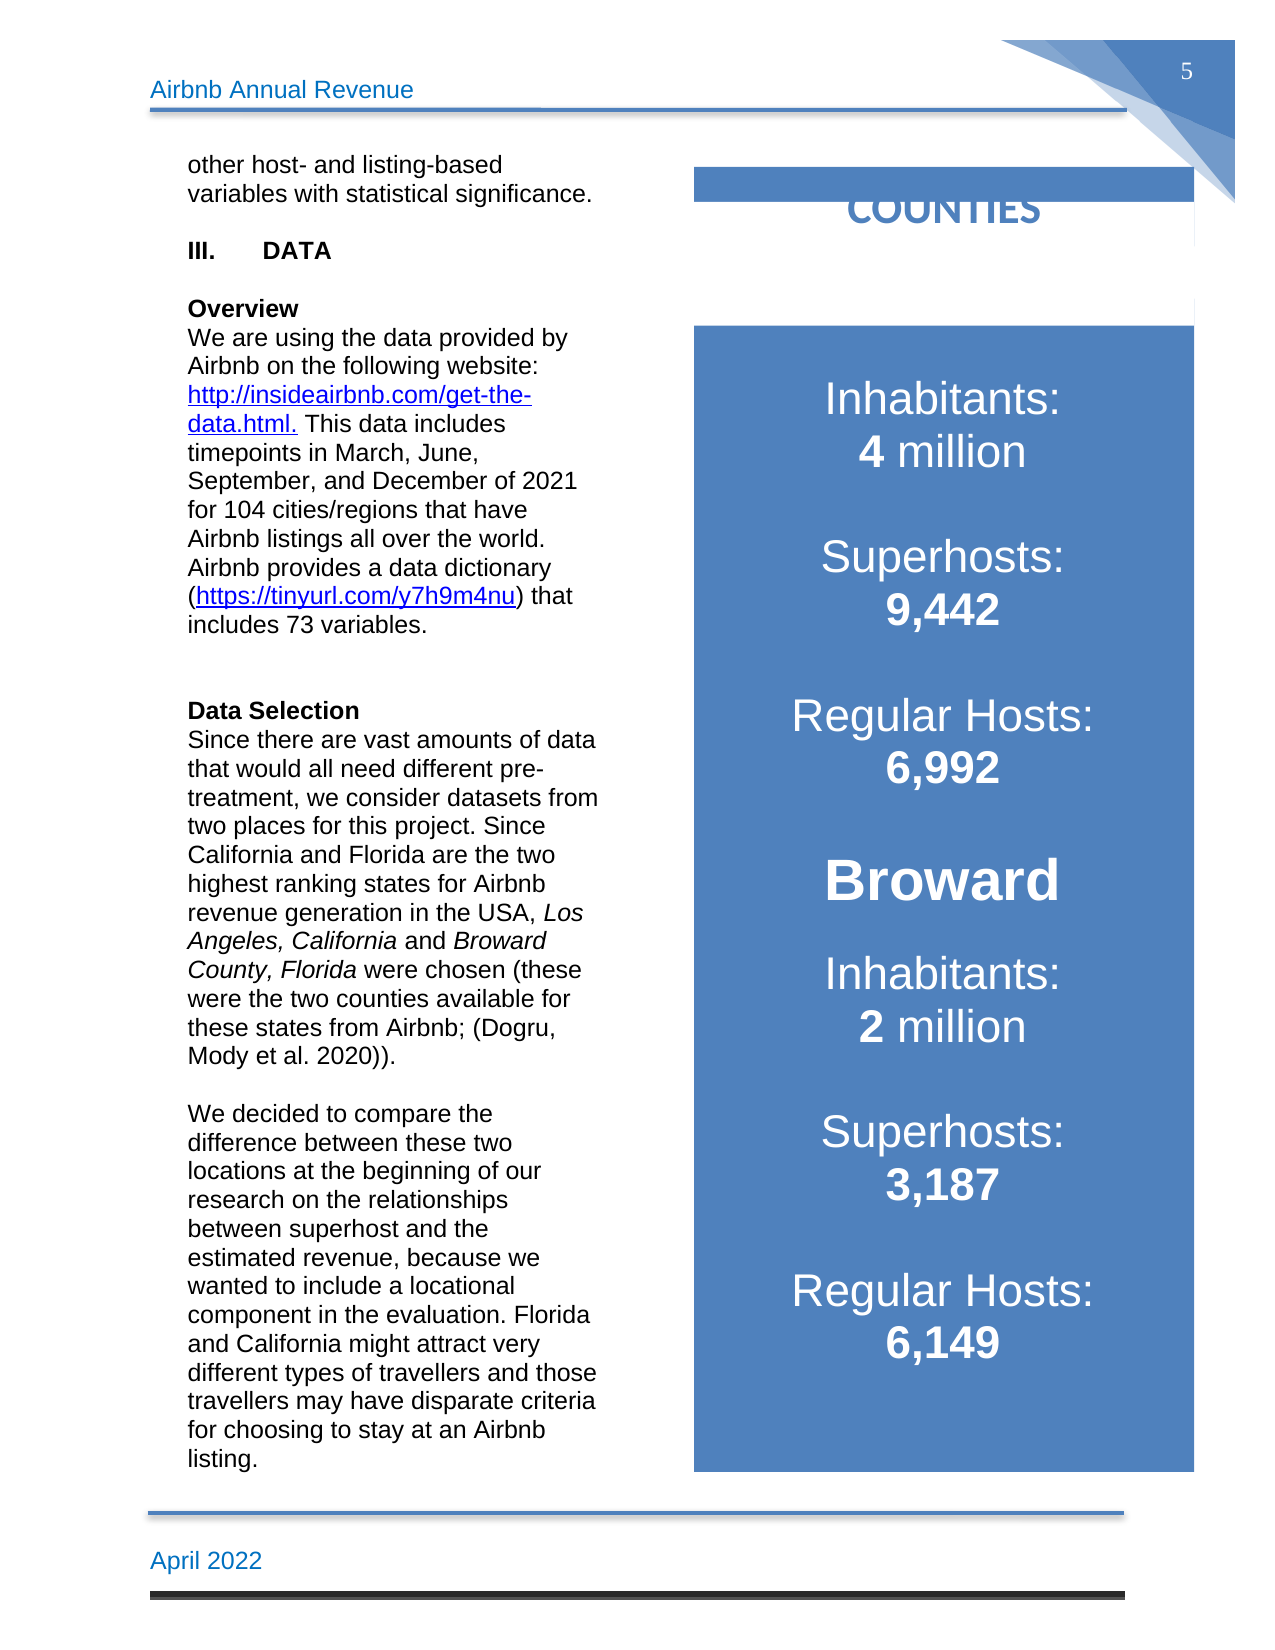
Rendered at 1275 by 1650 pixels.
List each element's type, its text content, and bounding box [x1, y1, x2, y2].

text Our response variable is thus the estimated annual revenue for listings clustered by hosts, and our predictors are (1) the Airbnb assigned superhost status and (2) all other host- and listing-based variables with statistical significance. [187, 150, 600, 207]
text Overview [187, 294, 600, 322]
text Since there are vast amounts of data that would all need different pre-treatment, we consider datasets from two places for this project. Since California and Florida are the two highest ranking states for Airbnb revenue generation in the USA, Los Angeles, California and Broward County, Florida were chosen (these were the two counties available for these states from Airbnb; (Dogru, Mody et al. 2020)). [187, 725, 600, 1070]
picture [998, 40, 1235, 204]
list DATA [187, 236, 600, 265]
text We decided to compare the difference between these two locations at the beginning of our research on the relationships between superhost and the estimated revenue, because we wanted to include a locational component in the evaluation. Florida and California might attract very different types of travellers and those travellers may have disparate criteria for choosing to stay at an Airbnb listing. [187, 1099, 600, 1472]
text Data Selection [187, 696, 600, 725]
text We are using the data provided by Airbnb on the following website: http://insideairbnb.com/get-the-data.html. This data includes timepoints in March, June, September, and December of 2021 for 104 cities/regions that have Airbnb listings all over the world. Airbnb provides a data dictionary (https://tinyurl.com/y7h9m4nu) that includes 73 variables. [187, 322, 600, 639]
